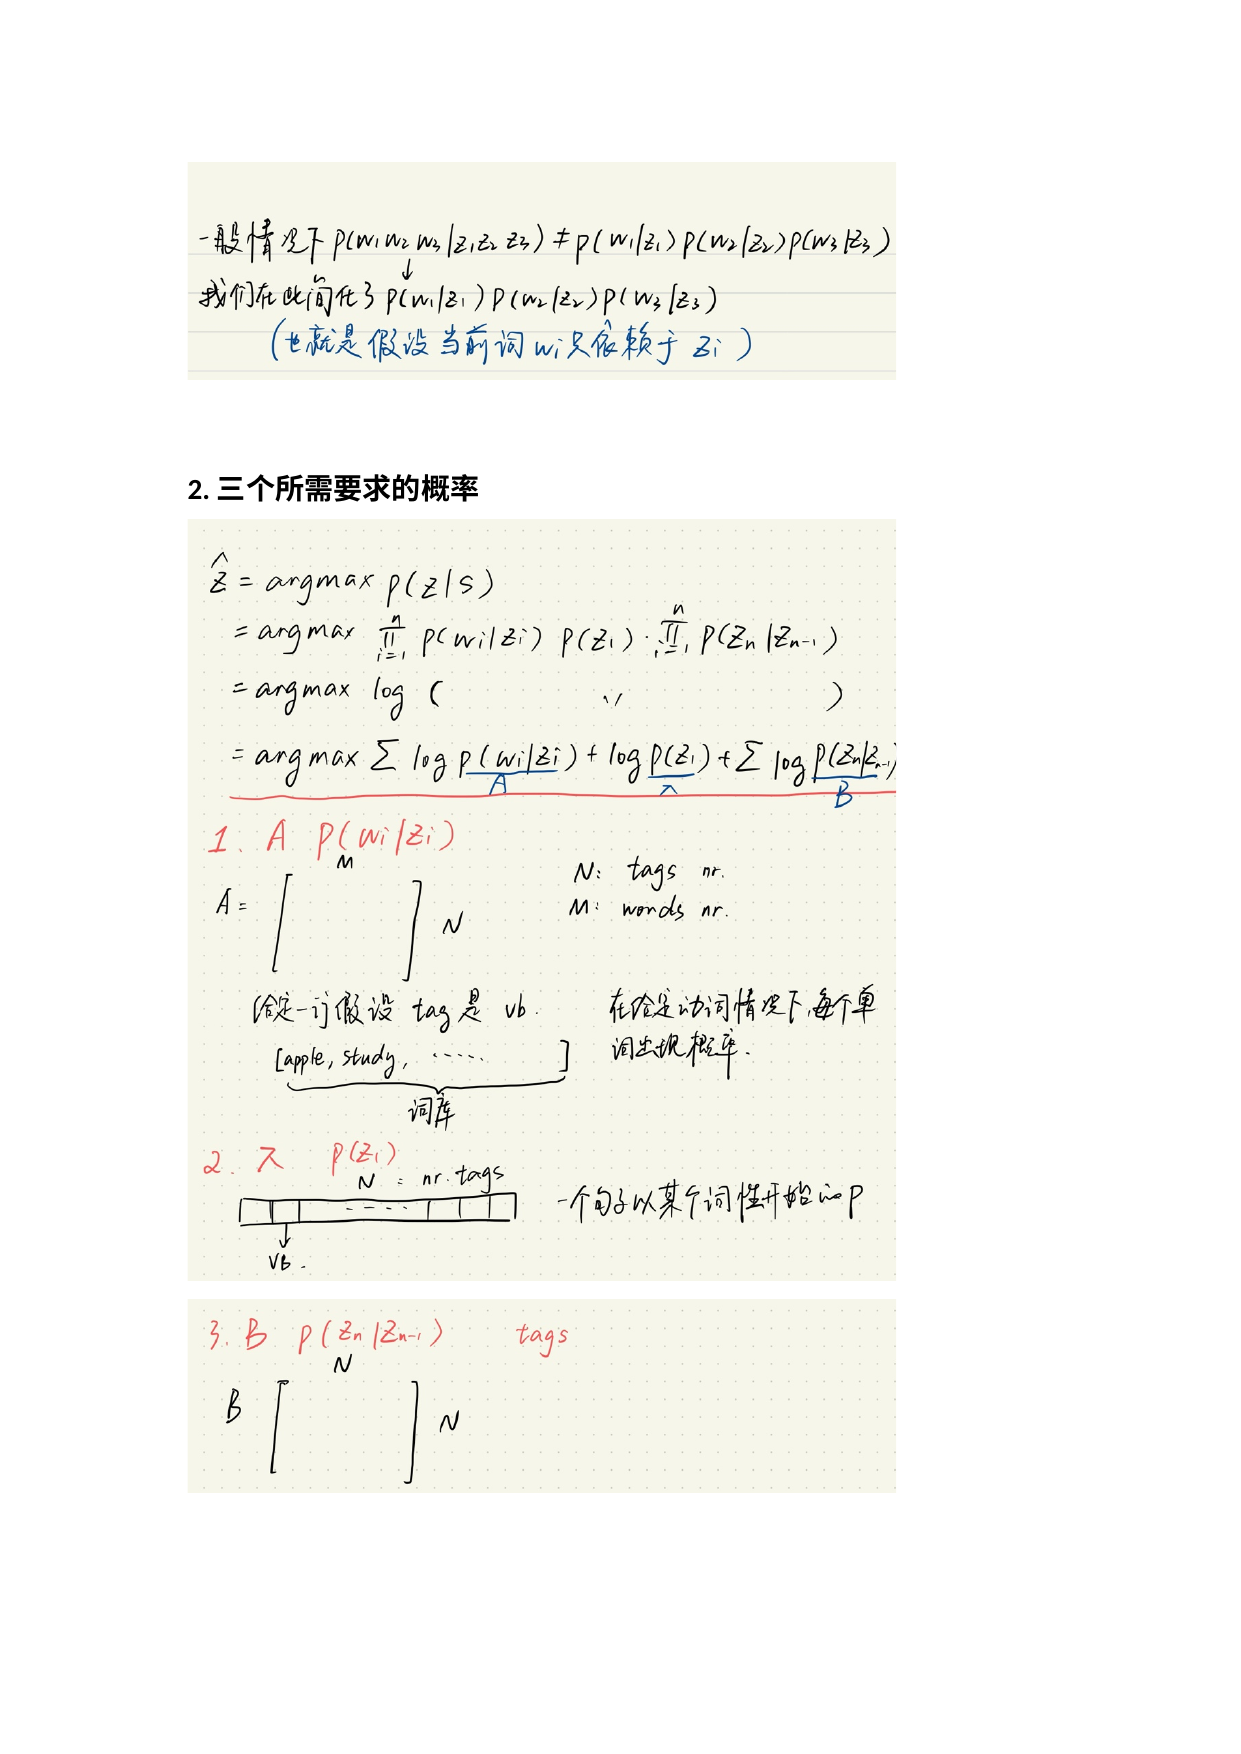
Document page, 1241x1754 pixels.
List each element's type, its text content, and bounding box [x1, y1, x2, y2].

picture [187, 519, 897, 1281]
picture [187, 1299, 897, 1493]
text 2. 三个所需要求的概率 [187, 454, 1053, 519]
picture [187, 162, 897, 380]
